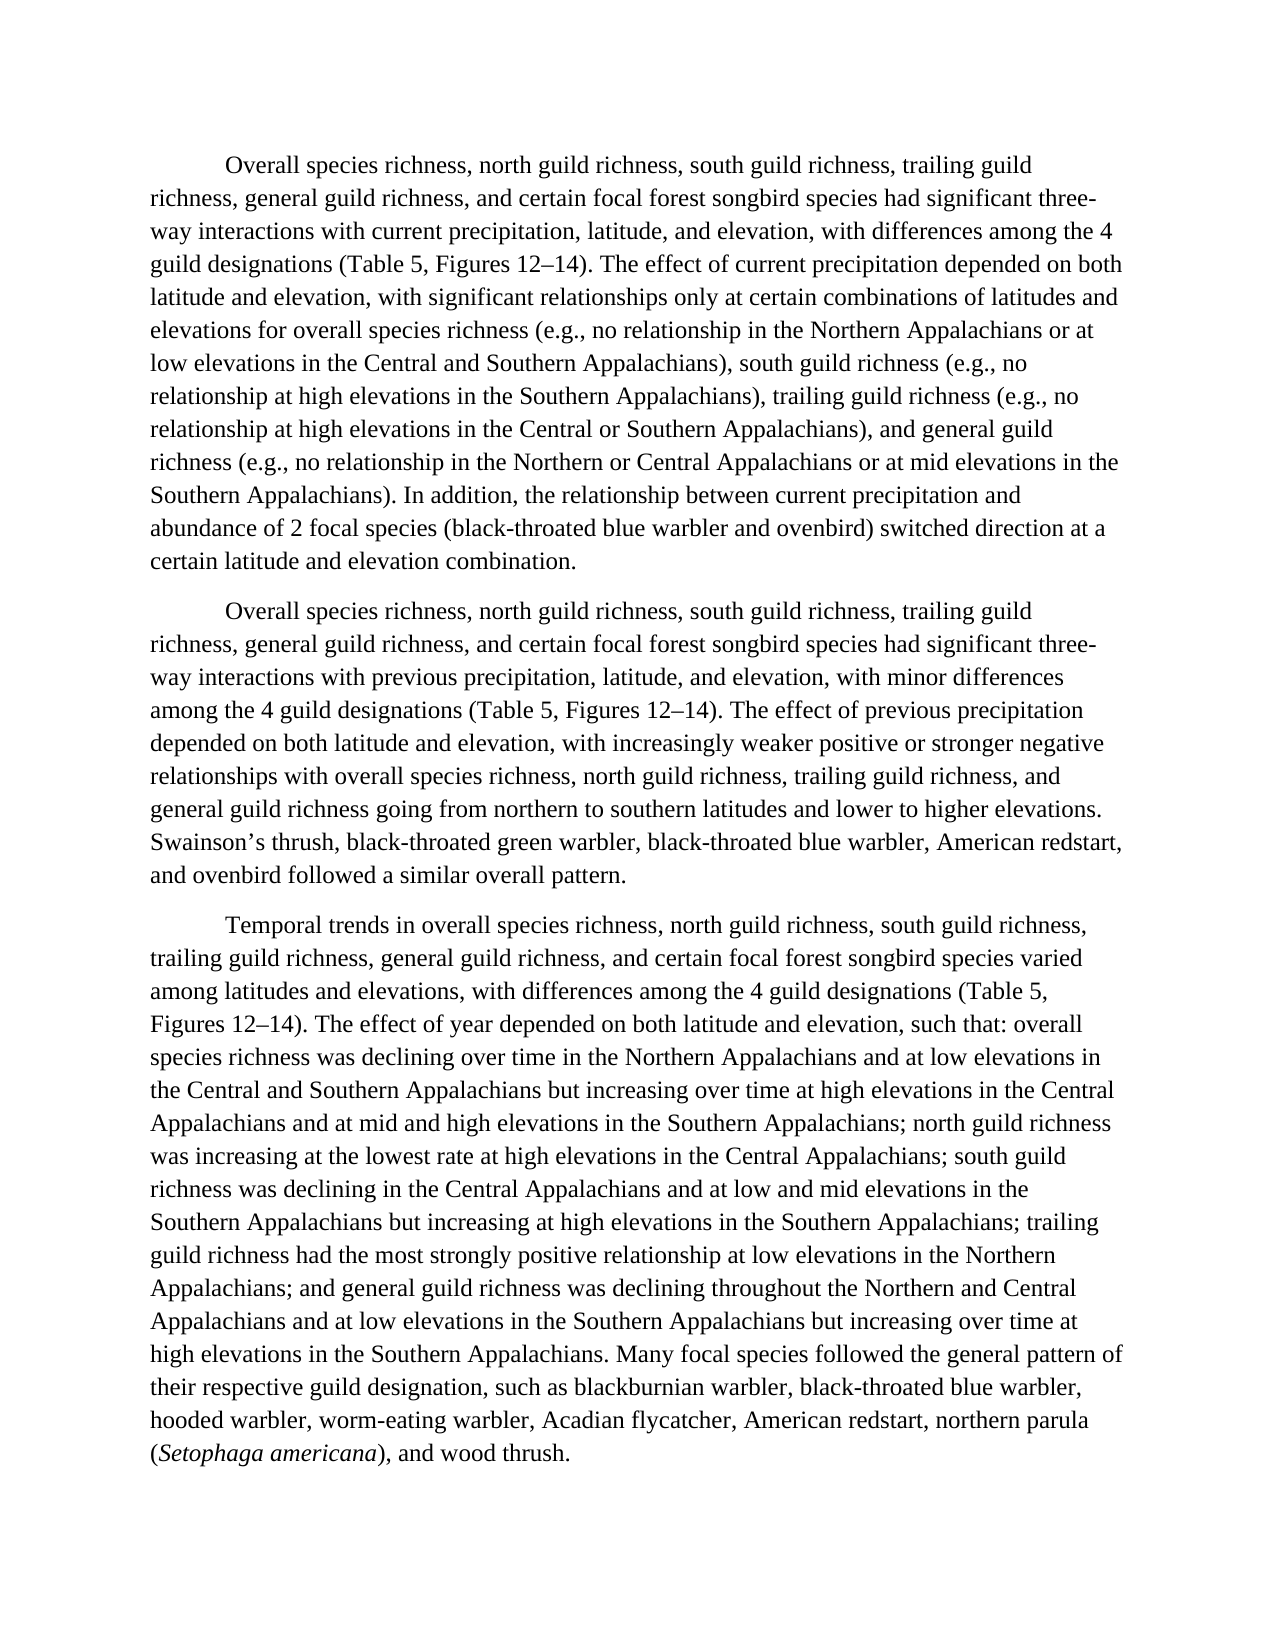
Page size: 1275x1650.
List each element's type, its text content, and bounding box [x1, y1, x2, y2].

text Temporal trends in overall species richness, north guild richness, south guild richness, trailing guild richness, general guild richness, and certain focal forest songbird species varied among latitudes and elevations, with differences among the 4 guild designations (Table 5, Figures 12–14). The effect of year depended on both latitude and elevation, such that: overall species richness was declining over time in the Northern Appalachians and at low elevations in the Central and Southern Appalachians but increasing over time at high elevations in the Central Appalachians and at mid and high elevations in the Southern Appalachians; north guild richness was increasing at the lowest rate at high elevations in the Central Appalachians; south guild richness was declining in the Central Appalachians and at low and mid elevations in the Southern Appalachians but increasing at high elevations in the Southern Appalachians; trailing guild richness had the most strongly positive relationship at low elevations in the Northern Appalachians; and general guild richness was declining throughout the Northern and Central Appalachians and at low elevations in the Southern Appalachians but increasing over time at high elevations in the Southern Appalachians. Many focal species followed the general pattern of their respective guild designation, such as blackburnian warbler, black-throated blue warbler, hooded warbler, worm-eating warbler, Acadian flycatcher, American redstart, northern parula (Setophaga americana), and wood thrush. [150, 910, 1125, 1467]
text Overall species richness, north guild richness, south guild richness, trailing guild richness, general guild richness, and certain focal forest songbird species had significant three-way interactions with previous precipitation, latitude, and elevation, with minor differences among the 4 guild designations (Table 5, Figures 12–14). The effect of previous precipitation depended on both latitude and elevation, with increasingly weaker positive or stronger negative relationships with overall species richness, north guild richness, trailing guild richness, and general guild richness going from northern to southern latitudes and lower to higher elevations. Swainson’s thrush, black-throated green warbler, black-throated blue warbler, American redstart, and ovenbird followed a similar overall pattern. [150, 596, 1125, 889]
text Overall species richness, north guild richness, south guild richness, trailing guild richness, general guild richness, and certain focal forest songbird species had significant three-way interactions with current precipitation, latitude, and elevation, with differences among the 4 guild designations (Table 5, Figures 12–14). The effect of current precipitation depended on both latitude and elevation, with significant relationships only at certain combinations of latitudes and elevations for overall species richness (e.g., no relationship in the Northern Appalachians or at low elevations in the Central and Southern Appalachians), south guild richness (e.g., no relationship at high elevations in the Southern Appalachians), trailing guild richness (e.g., no relationship at high elevations in the Central or Southern Appalachians), and general guild richness (e.g., no relationship in the Northern or Central Appalachians or at mid elevations in the Southern Appalachians). In addition, the relationship between current precipitation and abundance of 2 focal species (black-throated blue warbler and ovenbird) switched direction at a certain latitude and elevation combination. [150, 150, 1125, 575]
